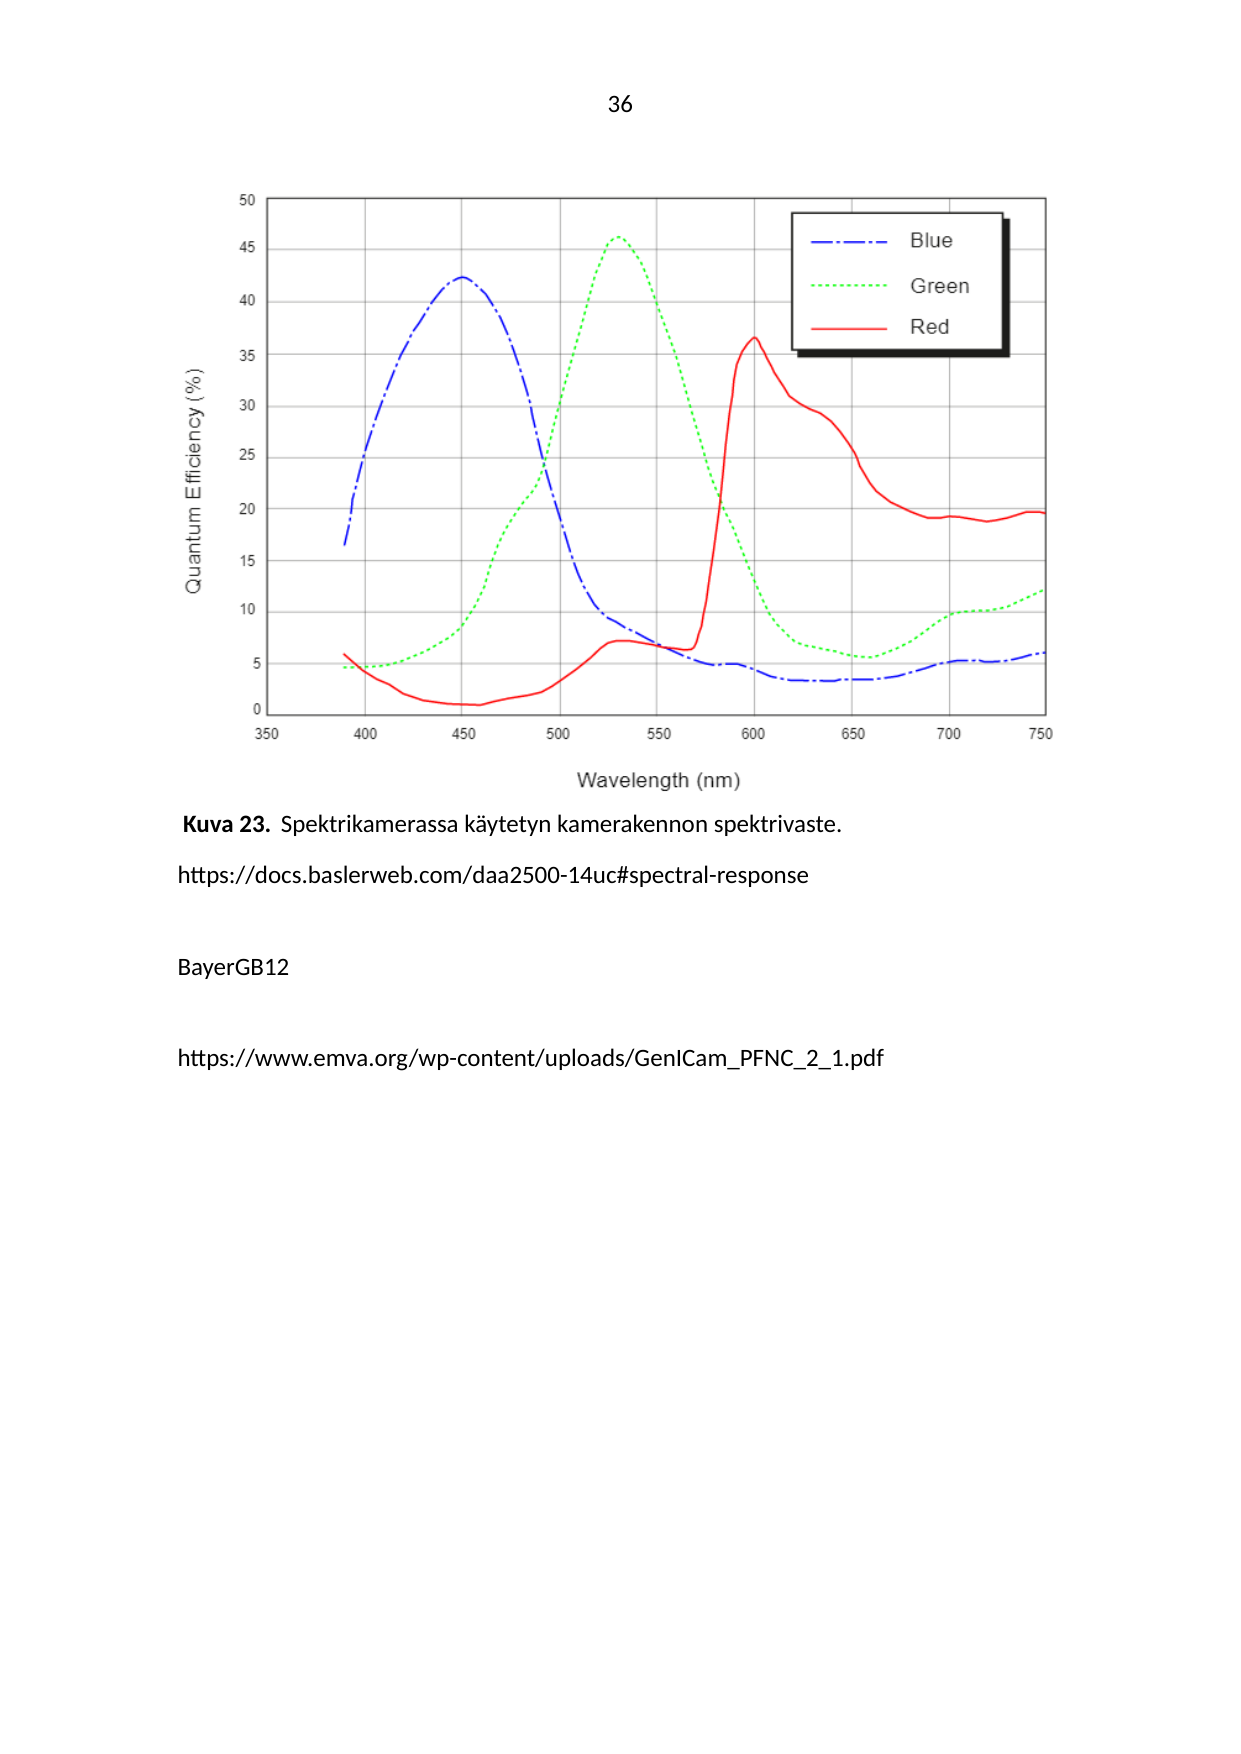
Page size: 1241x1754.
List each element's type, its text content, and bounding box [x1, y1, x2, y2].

text BayerGB12 [177, 951, 1063, 981]
picture [177, 177, 1063, 796]
text https://www.emva.org/wp-content/uploads/GenICam_PFNC_2_1.pdf [177, 1042, 1063, 1073]
text Kuva 23. Spektrikamerassa käytetyn kamerakennon spektrivaste. [177, 808, 1063, 838]
text https://docs.baslerweb.com/daa2500-14uc#spectral-response [177, 859, 1063, 890]
